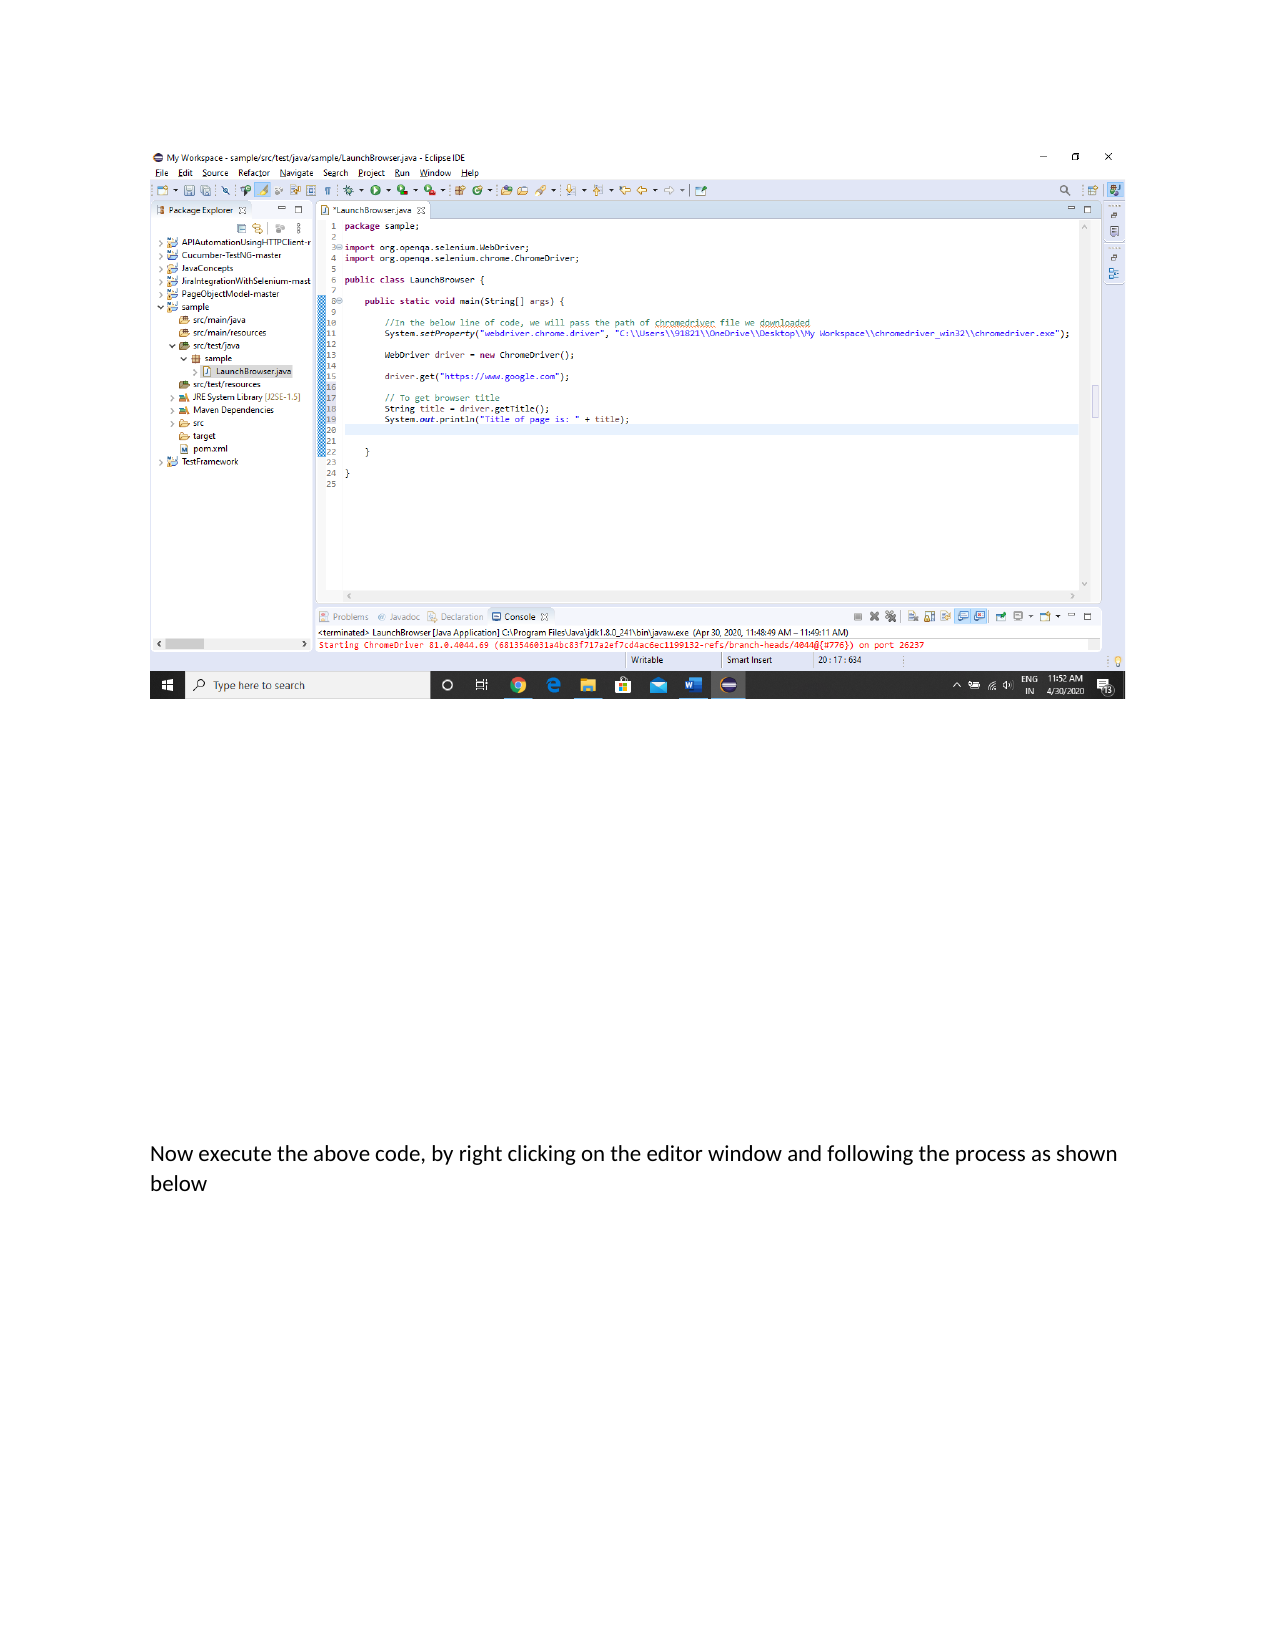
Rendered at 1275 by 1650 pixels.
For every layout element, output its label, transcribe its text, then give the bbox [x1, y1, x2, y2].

picture [150, 150, 1125, 699]
text Now execute the above code, by right clicking on the editor window and following the process as shown below [150, 1139, 1125, 1197]
